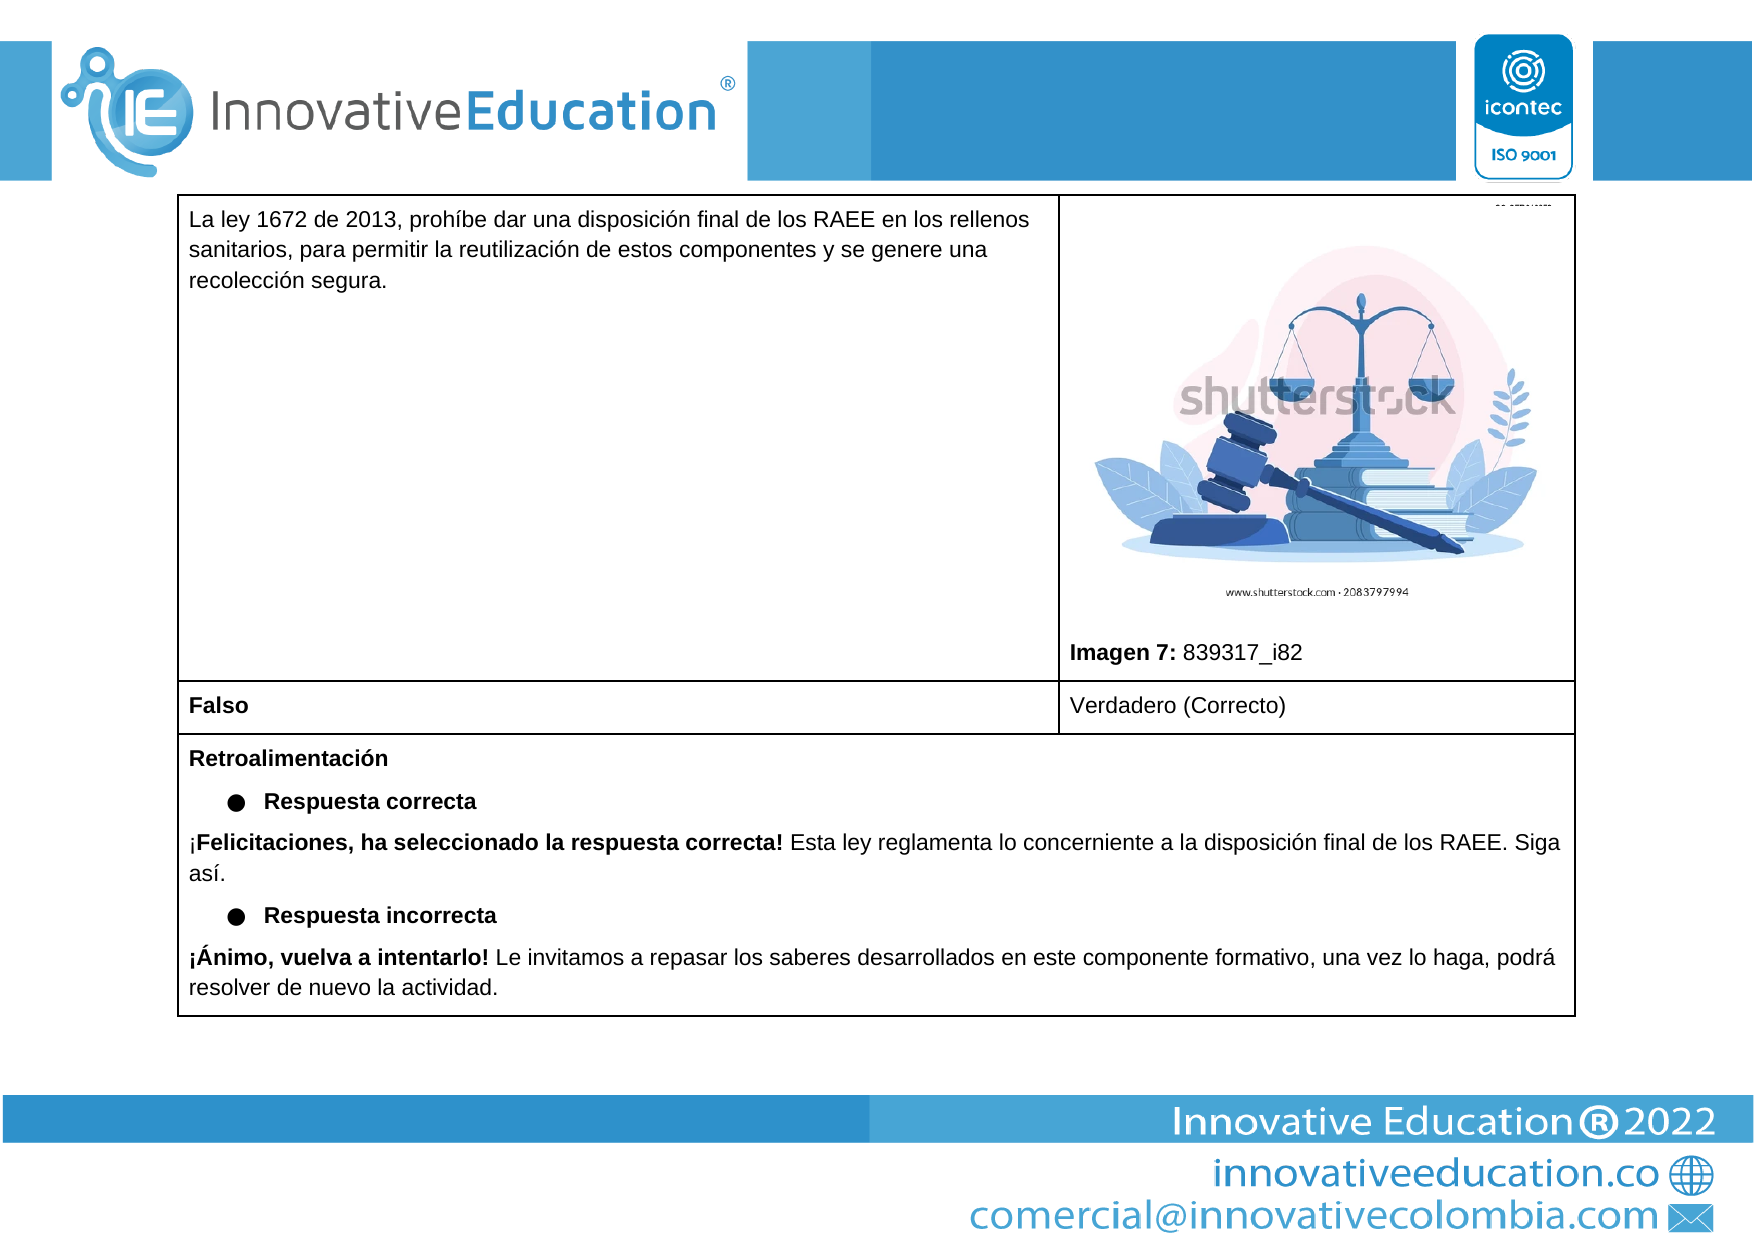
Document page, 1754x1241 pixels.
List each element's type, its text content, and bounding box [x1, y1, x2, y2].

table_cell Imagen 7: 839317_i82 [1060, 196, 1574, 679]
picture [1069, 206, 1565, 600]
picture [1593, 28, 1752, 194]
picture [2, 1093, 1754, 1239]
table_cell La ley 1672 de 2013, prohíbe dar una disposición final de los RAEE en los rellenos sanitarios, para permitir la reutilización de estos componentes y se genere una recolección segura. [179, 196, 1058, 679]
picture [0, 28, 1456, 194]
table_cell Retroalimentación Respuesta correcta ¡Felicitaciones, ha seleccionado la respuesta correcta! Esta ley reglamenta lo concerniente a la disposición final de los RAEE. Siga así. Respuesta incorrecta ¡Ánimo, vuelva a intentarlo! Le invitamos a repasar los saberes desarrollados en este componente formativo, una vez lo haga, podrá resolver de nuevo la actividad. [179, 735, 1574, 1014]
table_cell Falso [179, 682, 1058, 733]
picture [1471, 32, 1576, 194]
table_cell Verdadero (Correcto) [1060, 682, 1574, 733]
